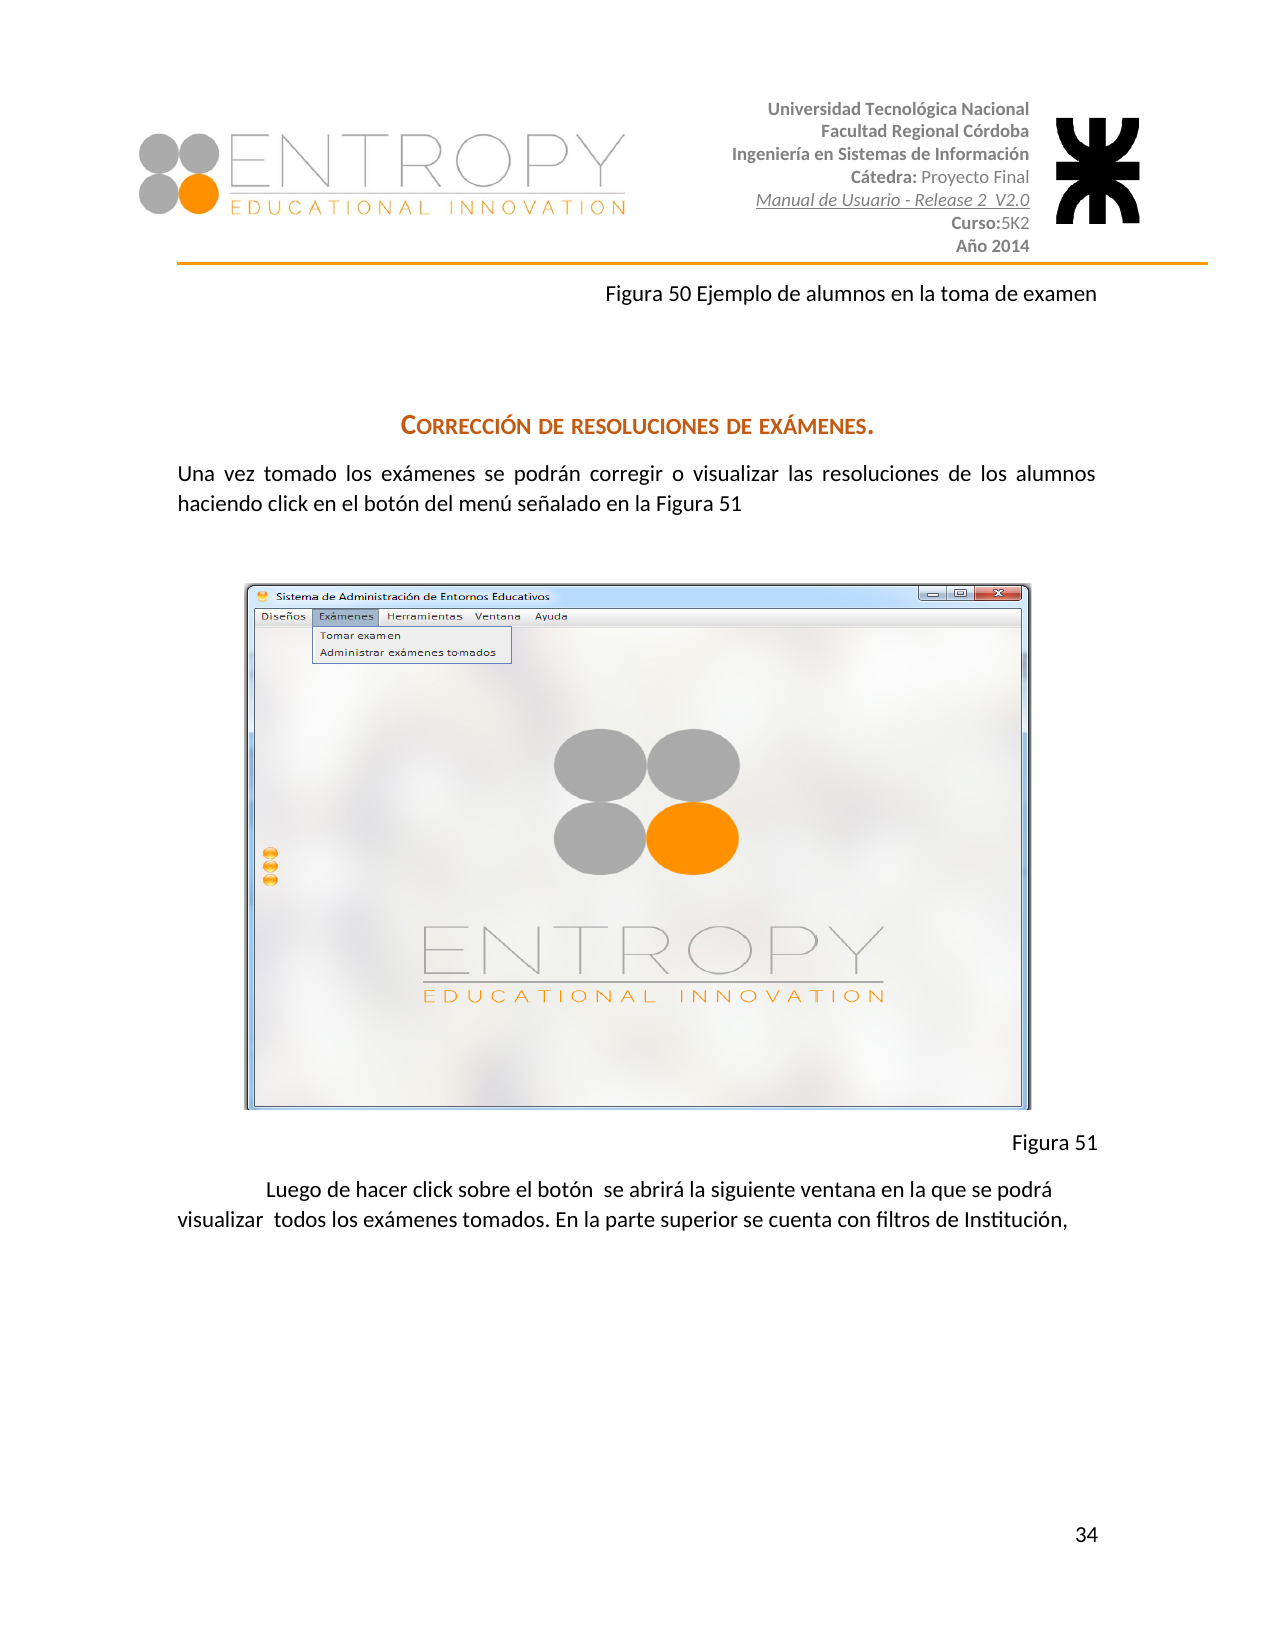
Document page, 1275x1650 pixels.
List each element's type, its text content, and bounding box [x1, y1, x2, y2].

picture [243, 583, 1032, 1110]
picture [122, 119, 643, 229]
text Figura 50 Ejemplo de alumnos en la toma de examen [177, 279, 1098, 307]
subtitle Corrección de resoluciones de exámenes. [177, 406, 1098, 441]
text Una vez tomado los exámenes se podrán corregir o visualizar las resoluciones de los alumnos haciendo click en el botón del menú señalado en la Figura 51 [177, 459, 1098, 517]
text Figura 51 [177, 1128, 1098, 1157]
